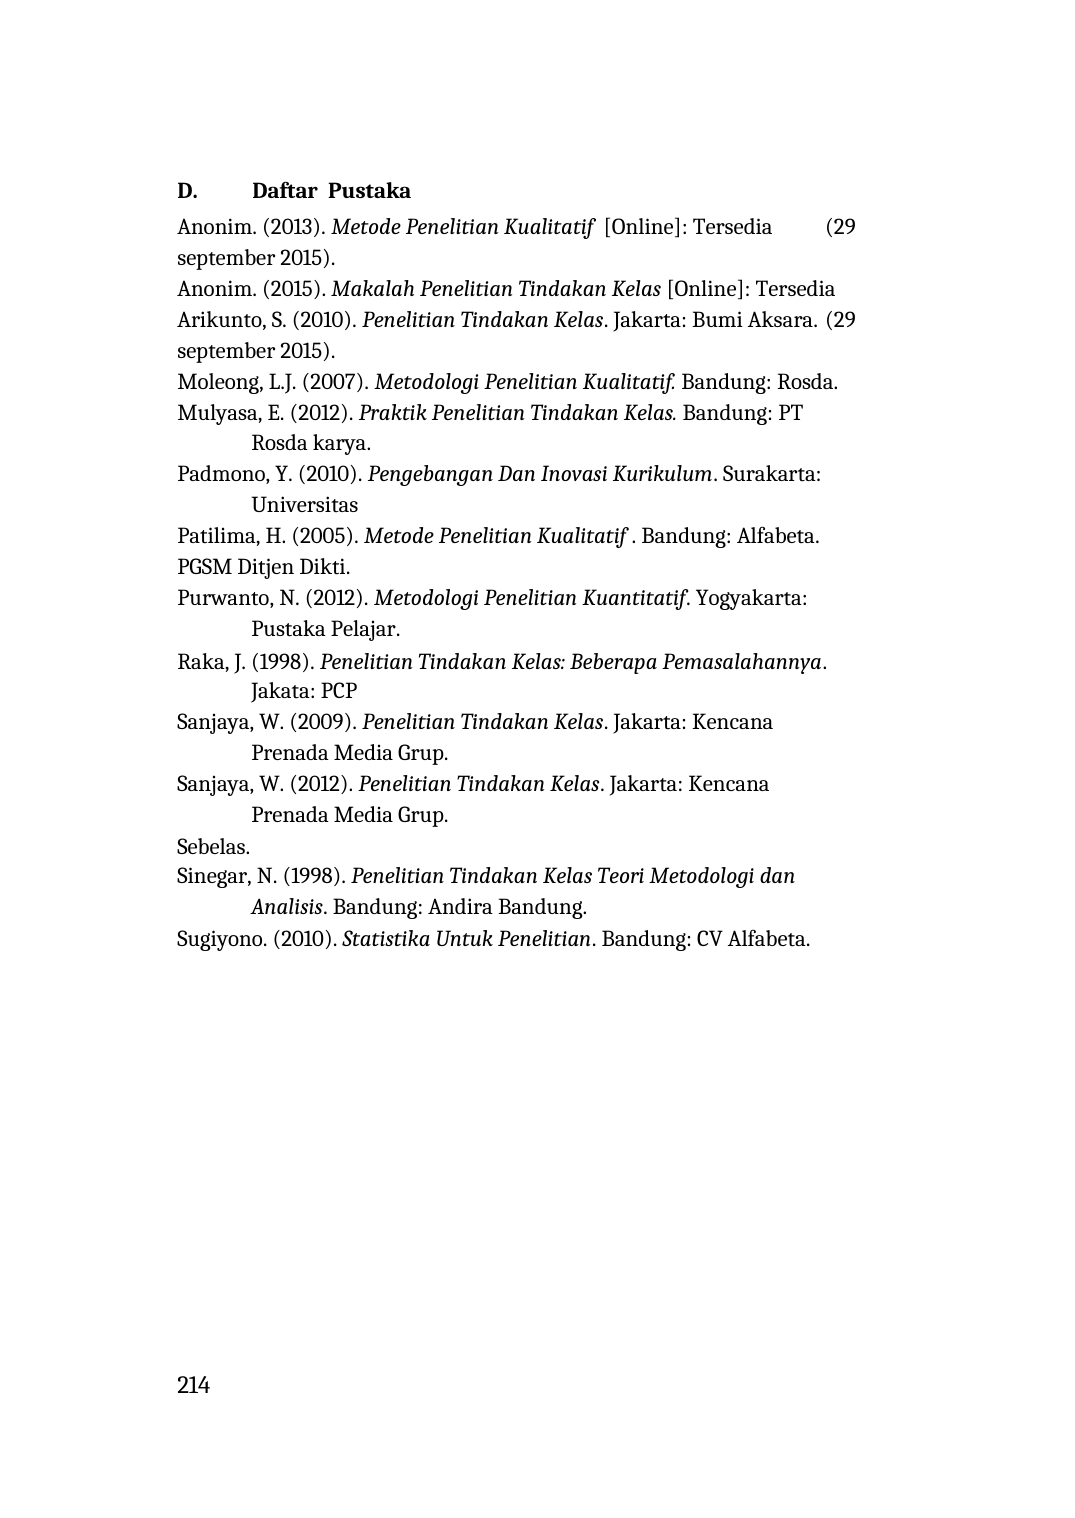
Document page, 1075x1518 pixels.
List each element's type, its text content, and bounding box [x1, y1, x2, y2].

text Sanjaya, W. (2012). Penelitian Tindakan Kelas. Jakarta: Kencana Prenada Media Grup. [177, 767, 880, 828]
text Sinegar, N. (1998). Penelitian Tindakan Kelas Teori Metodologi dan Analisis. Bandung: Andira Bandung. [177, 859, 880, 920]
text Sugiyono. (2010). Statistika Untuk Penelitian. Bandung: CV Alfabeta. [177, 928, 925, 951]
text Sebelas. [177, 836, 925, 859]
text D. Daftar Pustaka [177, 181, 925, 203]
text Moleong, L.J. (2007). Metodologi Penelitian Kualitatif. Bandung: Rosda. Mulyasa, E. (2012). Praktik Penelitian Tindakan Kelas. Bandung: PT Rosda karya. [177, 365, 880, 457]
text 214 [177, 1374, 925, 1398]
text Raka, J. (1998). Penelitian Tindakan Kelas: Beberapa Pemasalahannya. [177, 651, 925, 674]
text Jakata: PCP Sanjaya, W. (2009). Penelitian Tindakan Kelas. Jakarta: Kencana Prenada Media Grup. [177, 674, 880, 766]
text Purwanto, N. (2012). Metodologi Penelitian Kuantitatif. Yogyakarta: Pustaka Pelajar. [177, 581, 880, 643]
text Anonim. (2015). Makalah Penelitian Tindakan Kelas [Online]: Tersedia Arikunto, S. (2010). Penelitian Tindakan Kelas. Jakarta: Bumi Aksara. (29 september 2015). [177, 272, 880, 364]
text Padmono, Y. (2010). Pengebangan Dan Inovasi Kurikulum. Surakarta: Universitas Patilima, H. (2005). Metode Penelitian Kualitatif . Bandung: Alfabeta. PGSM Ditjen Dikti. [177, 457, 880, 581]
text Anonim. (2013). Metode Penelitian Kualitatif [Online]: Tersedia (29 september 2015). [177, 211, 880, 271]
